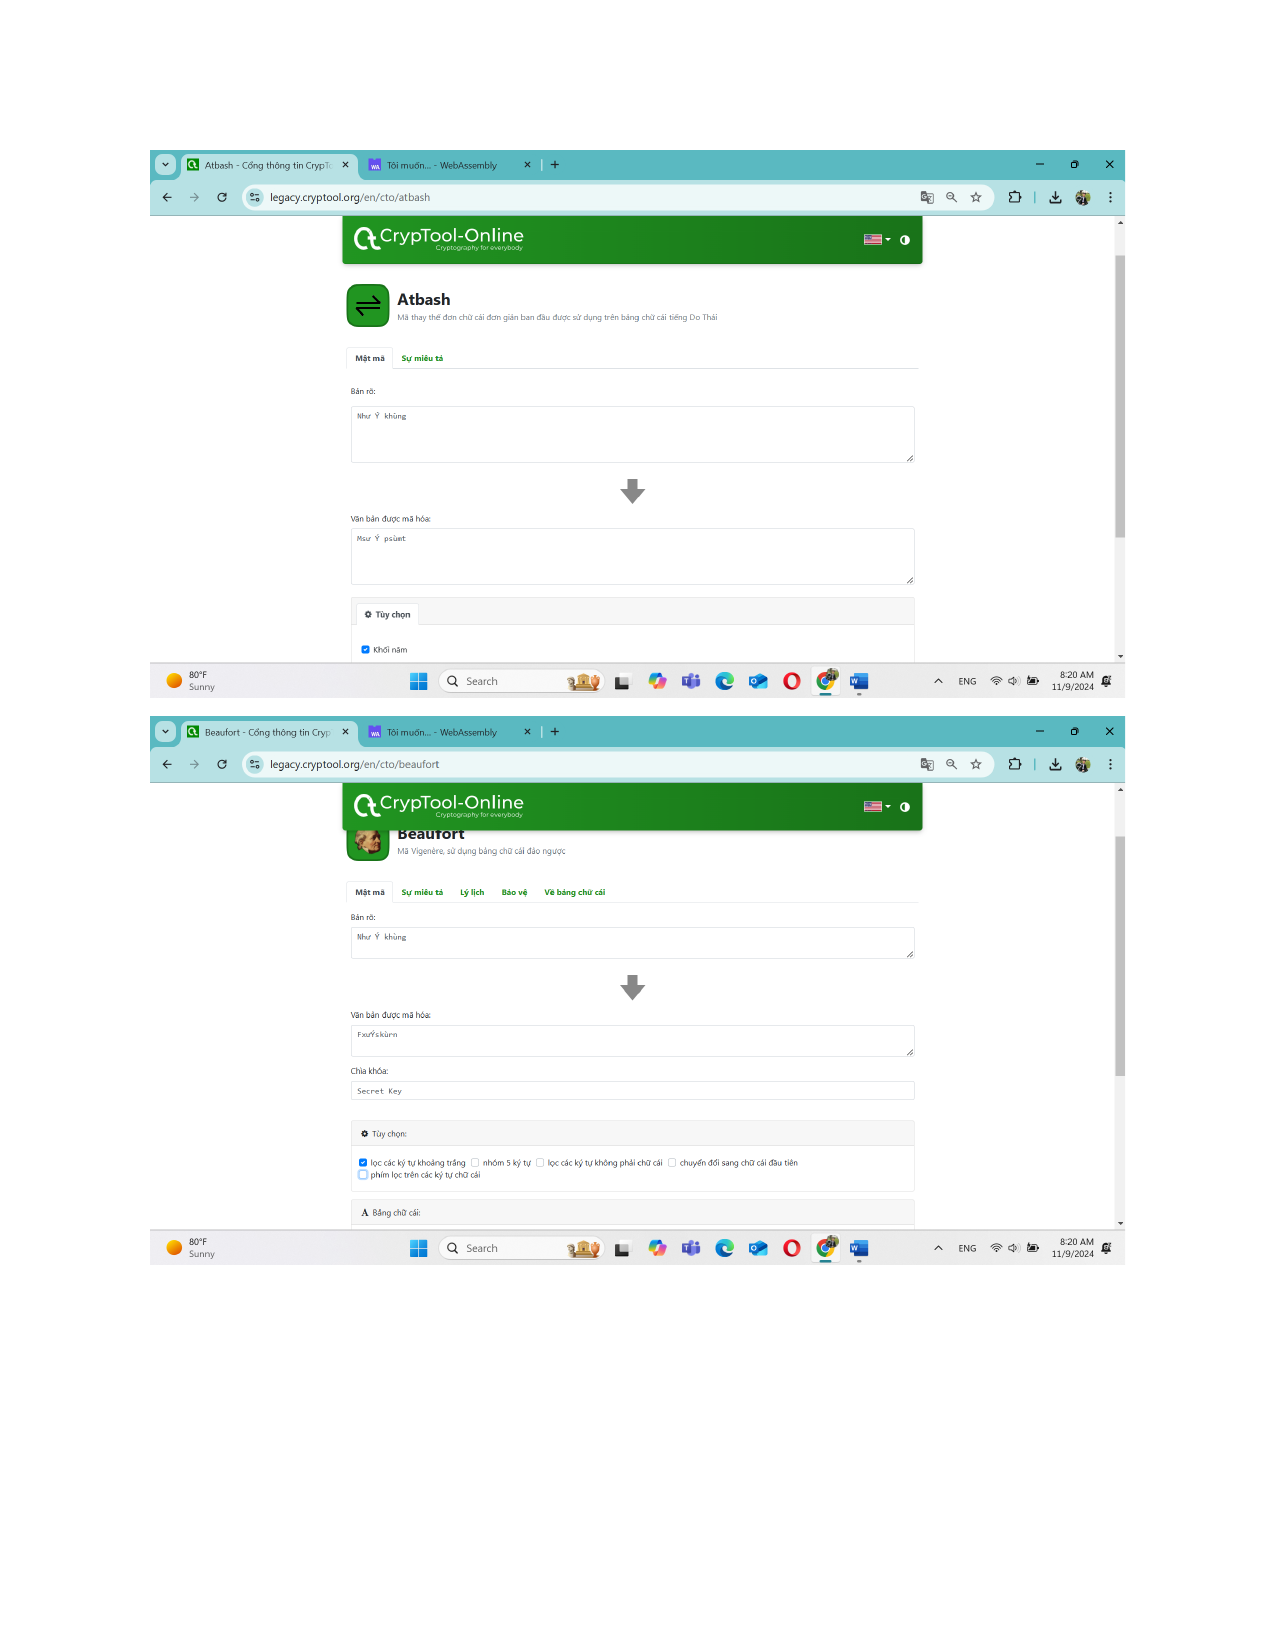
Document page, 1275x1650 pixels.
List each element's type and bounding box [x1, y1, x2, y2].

picture [150, 716, 1125, 1265]
picture [150, 150, 1125, 698]
